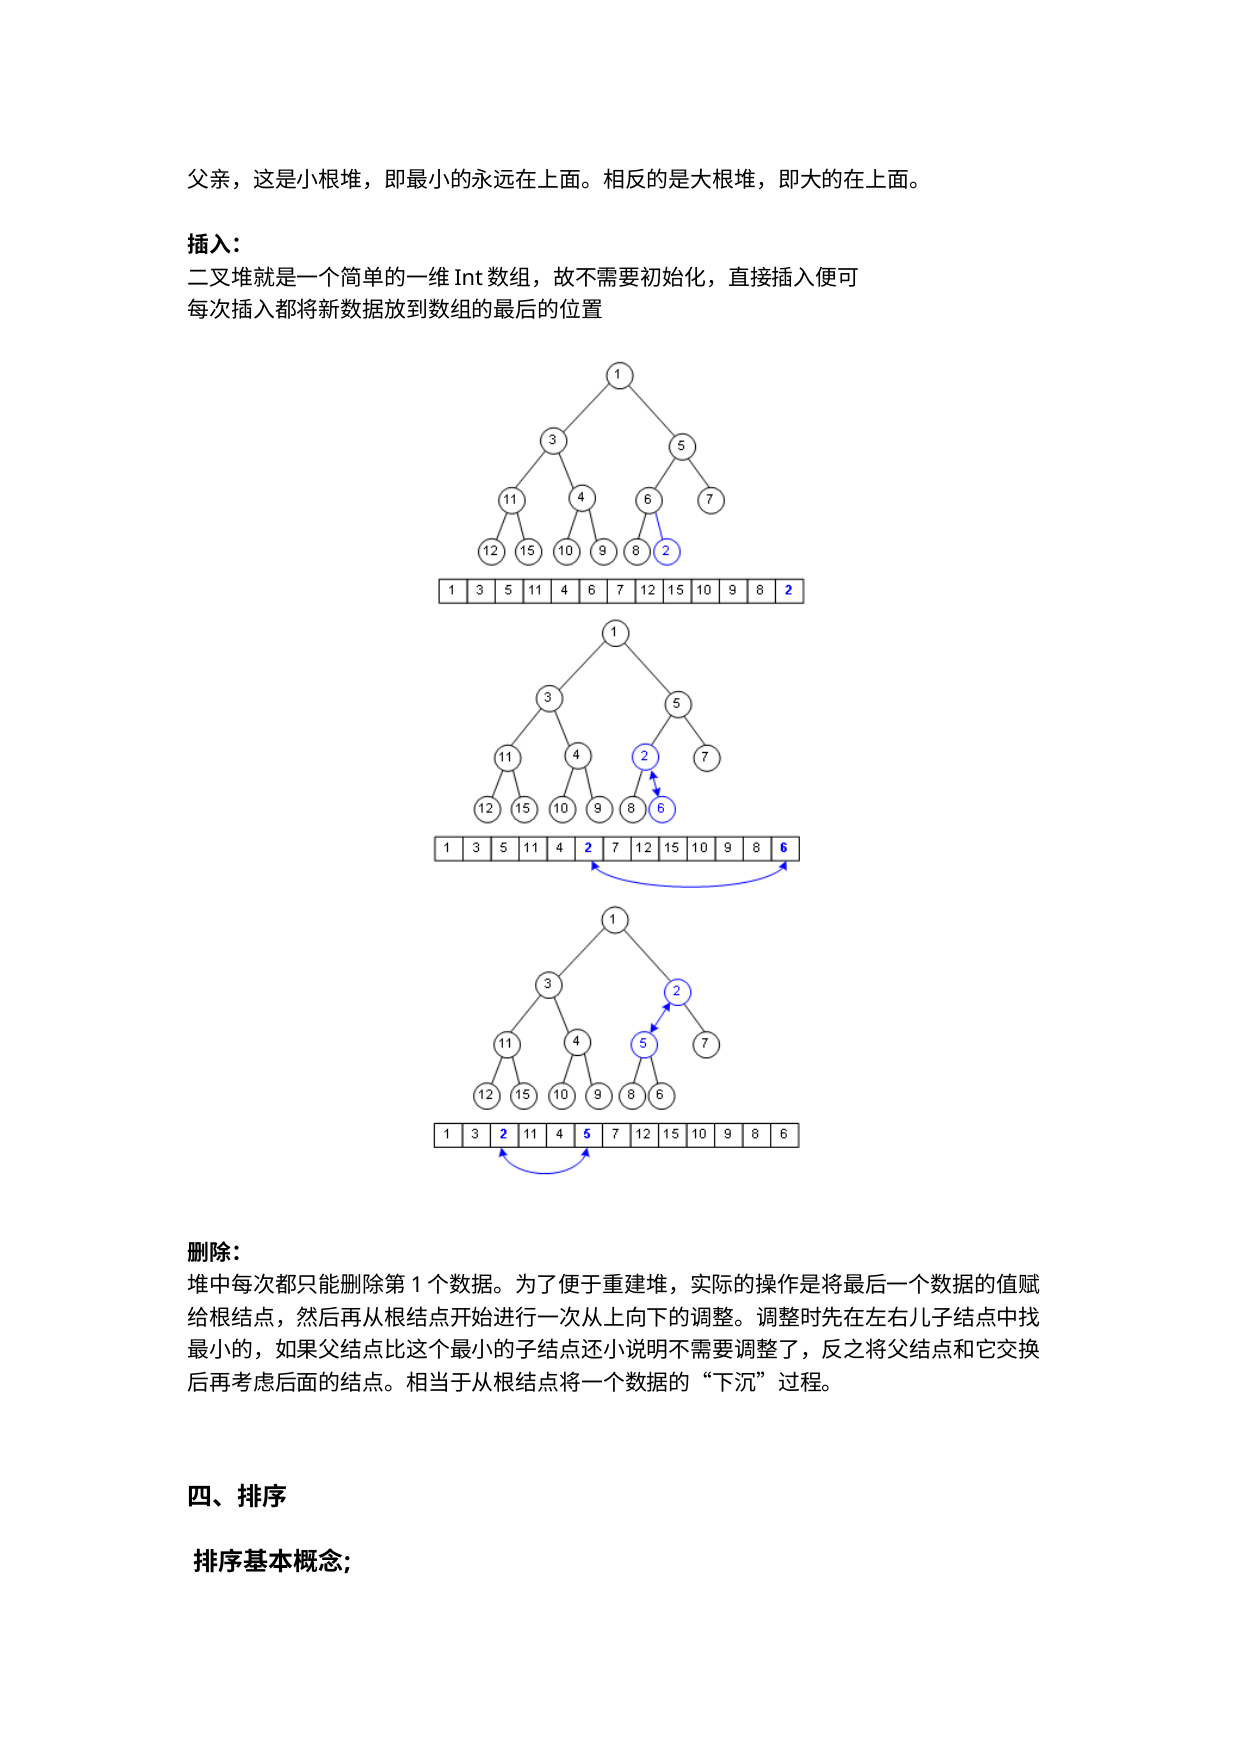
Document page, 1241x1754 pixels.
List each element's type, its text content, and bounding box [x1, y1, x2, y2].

text 插入： [187, 227, 1053, 259]
text 堆中每次都只能删除第1个数据。为了便于重建堆，实际的操作是将最后一个数据的值赋给根结点，然后再从根结点开始进行一次从上向下的调整。调整时先在左右儿子结点中找最小的，如果父结点比这个最小的子结点还小说明不需要调整了，反之将父结点和它交换后再考虑后面的结点。相当于从根结点将一个数据的“下沉”过程。 [187, 1267, 1053, 1397]
text 二叉堆就是一个简单的一维Int数组，故不需要初始化，直接插入便可 [187, 259, 1053, 292]
text 四、排序 [187, 1462, 1053, 1527]
text 每次插入都将新数据放到数组的最后的位置 [187, 292, 1053, 324]
text 删除： [187, 1234, 1053, 1267]
picture [410, 357, 831, 1179]
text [187, 162, 1053, 194]
